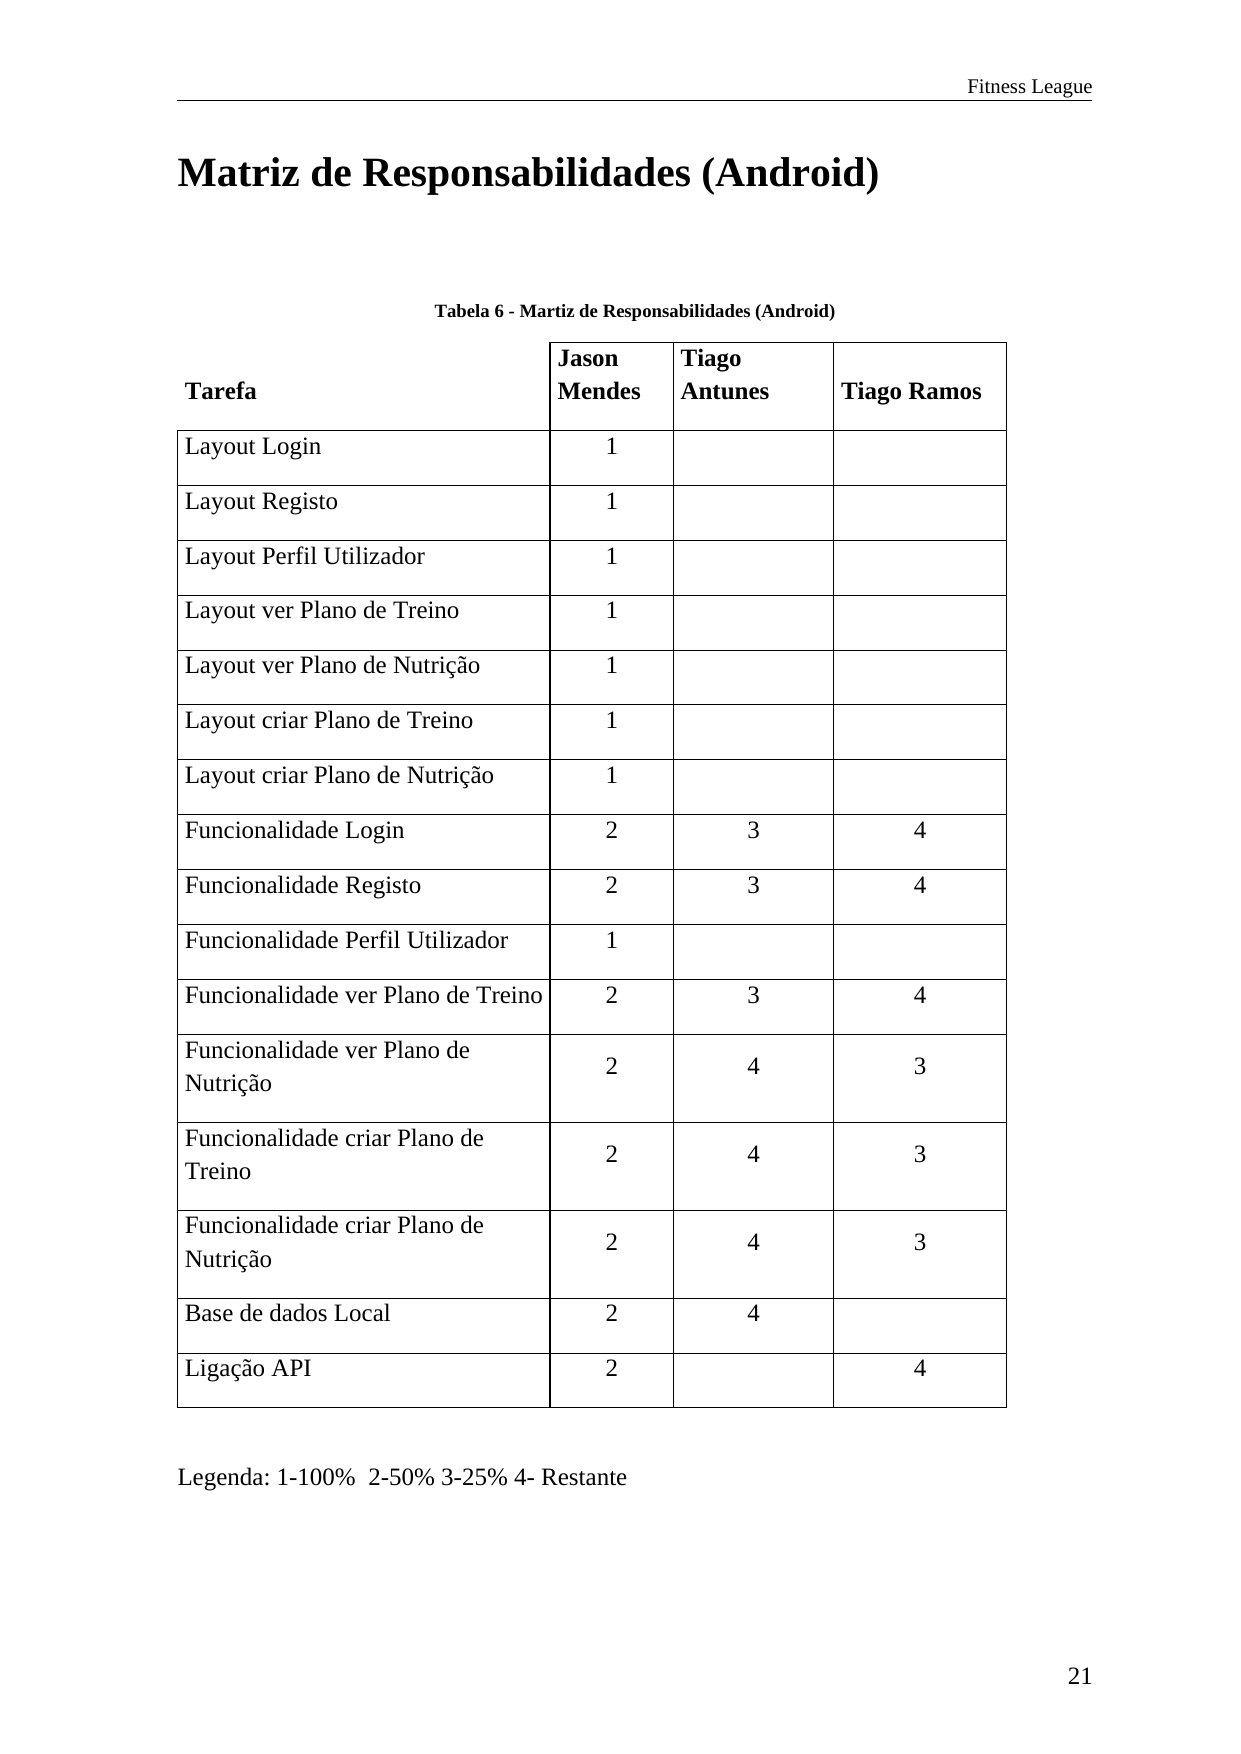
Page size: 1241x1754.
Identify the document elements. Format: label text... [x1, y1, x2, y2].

table_cell Layout Perfil Utilizador [178, 541, 549, 594]
table_cell 4 [674, 1299, 833, 1352]
table_cell Ligação API [178, 1354, 549, 1407]
table_cell Layout Login [178, 431, 549, 485]
table_cell 2 [551, 980, 673, 1034]
table_cell 3 [674, 980, 833, 1034]
table_cell [674, 705, 833, 759]
table_cell 3 [674, 815, 833, 869]
table_cell [834, 705, 1006, 759]
table_cell 3 [834, 1211, 1006, 1297]
table_header Tiago Antunes [674, 343, 833, 430]
table_cell 4 [674, 1035, 833, 1122]
table_cell Layout criar Plano de Treino [178, 705, 549, 759]
table_cell 1 [551, 705, 673, 759]
table_cell 1 [551, 541, 673, 594]
table_cell 4 [674, 1211, 833, 1297]
table_cell 2 [551, 1299, 673, 1352]
table_cell [834, 486, 1006, 540]
table_cell Funcionalidade criar Plano de Nutrição [178, 1211, 549, 1297]
table_cell 1 [551, 486, 673, 540]
table_cell [674, 541, 833, 594]
table_cell Layout Registo [178, 486, 549, 540]
table_cell 4 [834, 980, 1006, 1034]
text Legenda: 1-100% 2-50% 3-25% 4- Restante [177, 1462, 1092, 1491]
table_cell [834, 925, 1006, 979]
text Matriz de Responsabilidades (Android) [177, 148, 1092, 196]
table_cell [834, 541, 1006, 594]
table_cell 4 [834, 815, 1006, 869]
table_cell 3 [834, 1123, 1006, 1209]
table_cell 4 [674, 1123, 833, 1209]
table_cell 4 [834, 1354, 1006, 1407]
table_cell 1 [551, 925, 673, 979]
table_cell [674, 1354, 833, 1407]
table_cell [674, 760, 833, 814]
table_cell Layout criar Plano de Nutrição [178, 760, 549, 814]
table_cell 1 [551, 431, 673, 485]
table_cell Funcionalidade ver Plano de Treino [178, 980, 549, 1034]
table_cell Funcionalidade criar Plano de Treino [178, 1123, 549, 1209]
table_cell 1 [551, 760, 673, 814]
table_cell Funcionalidade Registo [178, 870, 549, 924]
table_header Jason Mendes [551, 343, 673, 430]
table_cell [674, 925, 833, 979]
table_cell [674, 431, 833, 485]
table_cell 2 [551, 1211, 673, 1297]
table_cell Funcionalidade Login [178, 815, 549, 869]
table_cell Layout ver Plano de Nutrição [178, 651, 549, 704]
table_cell Layout ver Plano de Treino [178, 596, 549, 649]
table_header Tarefa [177, 342, 549, 430]
table_header Tiago Ramos [834, 343, 1006, 430]
table_cell [834, 1299, 1006, 1352]
table_cell [674, 486, 833, 540]
table_cell 2 [551, 815, 673, 869]
table_cell [834, 760, 1006, 814]
table_cell Funcionalidade ver Plano de Nutrição [178, 1035, 549, 1122]
table_cell 1 [551, 596, 673, 649]
table_cell 2 [551, 1123, 673, 1209]
table_cell 4 [834, 870, 1006, 924]
table_cell Base de dados Local [178, 1299, 549, 1352]
table_cell Funcionalidade Perfil Utilizador [178, 925, 549, 979]
table_cell [834, 651, 1006, 704]
table_cell [674, 596, 833, 649]
table_cell 3 [674, 870, 833, 924]
text Tabela 6 - Martiz de Responsabilidades (Android) [177, 299, 1092, 321]
table_cell 2 [551, 870, 673, 924]
table_cell [834, 431, 1006, 485]
table_cell 3 [834, 1035, 1006, 1122]
table_cell 2 [551, 1354, 673, 1407]
table_cell 1 [551, 651, 673, 704]
table_cell 2 [551, 1035, 673, 1122]
table_cell [674, 651, 833, 704]
table_cell [834, 596, 1006, 649]
